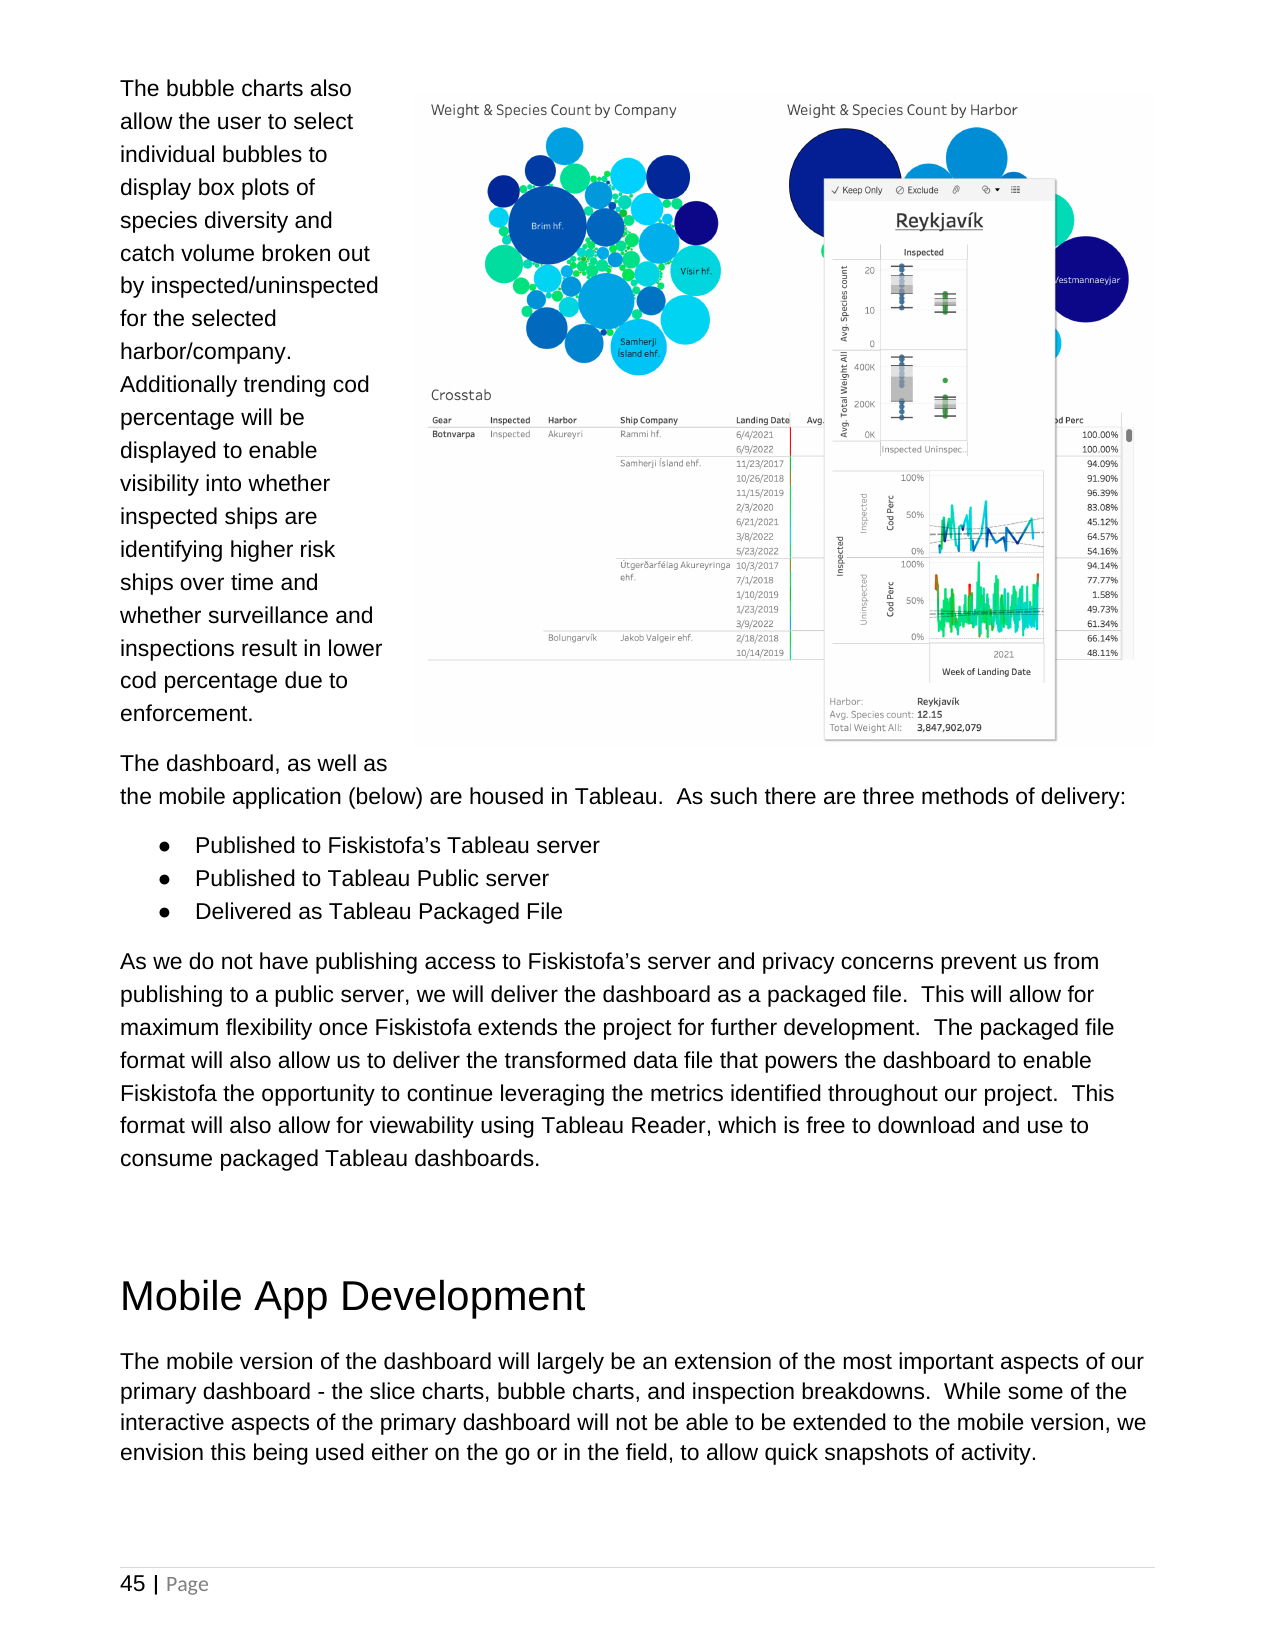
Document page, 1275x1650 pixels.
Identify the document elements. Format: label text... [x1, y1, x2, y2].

text The dashboard, as well as the mobile application (below) are housed in Tableau. As such there are three methods of delivery: [120, 750, 1155, 809]
list Published to Tableau Public server [157, 865, 1155, 892]
picture [411, 93, 1155, 746]
text Mobile App Development [120, 1272, 1155, 1319]
text As we do not have publishing access to Fiskistofa’s server and privacy concerns prevent us from publishing to a public server, we will deliver the dashboard as a packaged file. This will allow for maximum flexibility once Fiskistofa extends the project for further development. The packaged file format will also allow us to deliver the transformed data file that powers the dashboard to enable Fiskistofa the opportunity to continue leveraging the metrics identified throughout our project. This format will also allow for viewability using Tableau Reader, which is free to download and use to consume packaged Tableau dashboards. [120, 948, 1155, 1172]
list Delivered as Tableau Packaged File [157, 898, 1155, 925]
text The mobile version of the dashboard will largely be an extension of the most important aspects of our primary dashboard - the slice charts, bubble charts, and inspection breakdowns. While some of the interactive aspects of the primary dashboard will not be able to be extended to the mobile version, we envision this being used either on the go or in the field, to allow quick snapshots of activity. [120, 1348, 1155, 1465]
list Published to Fiskistofa’s Tableau server [157, 832, 1155, 859]
